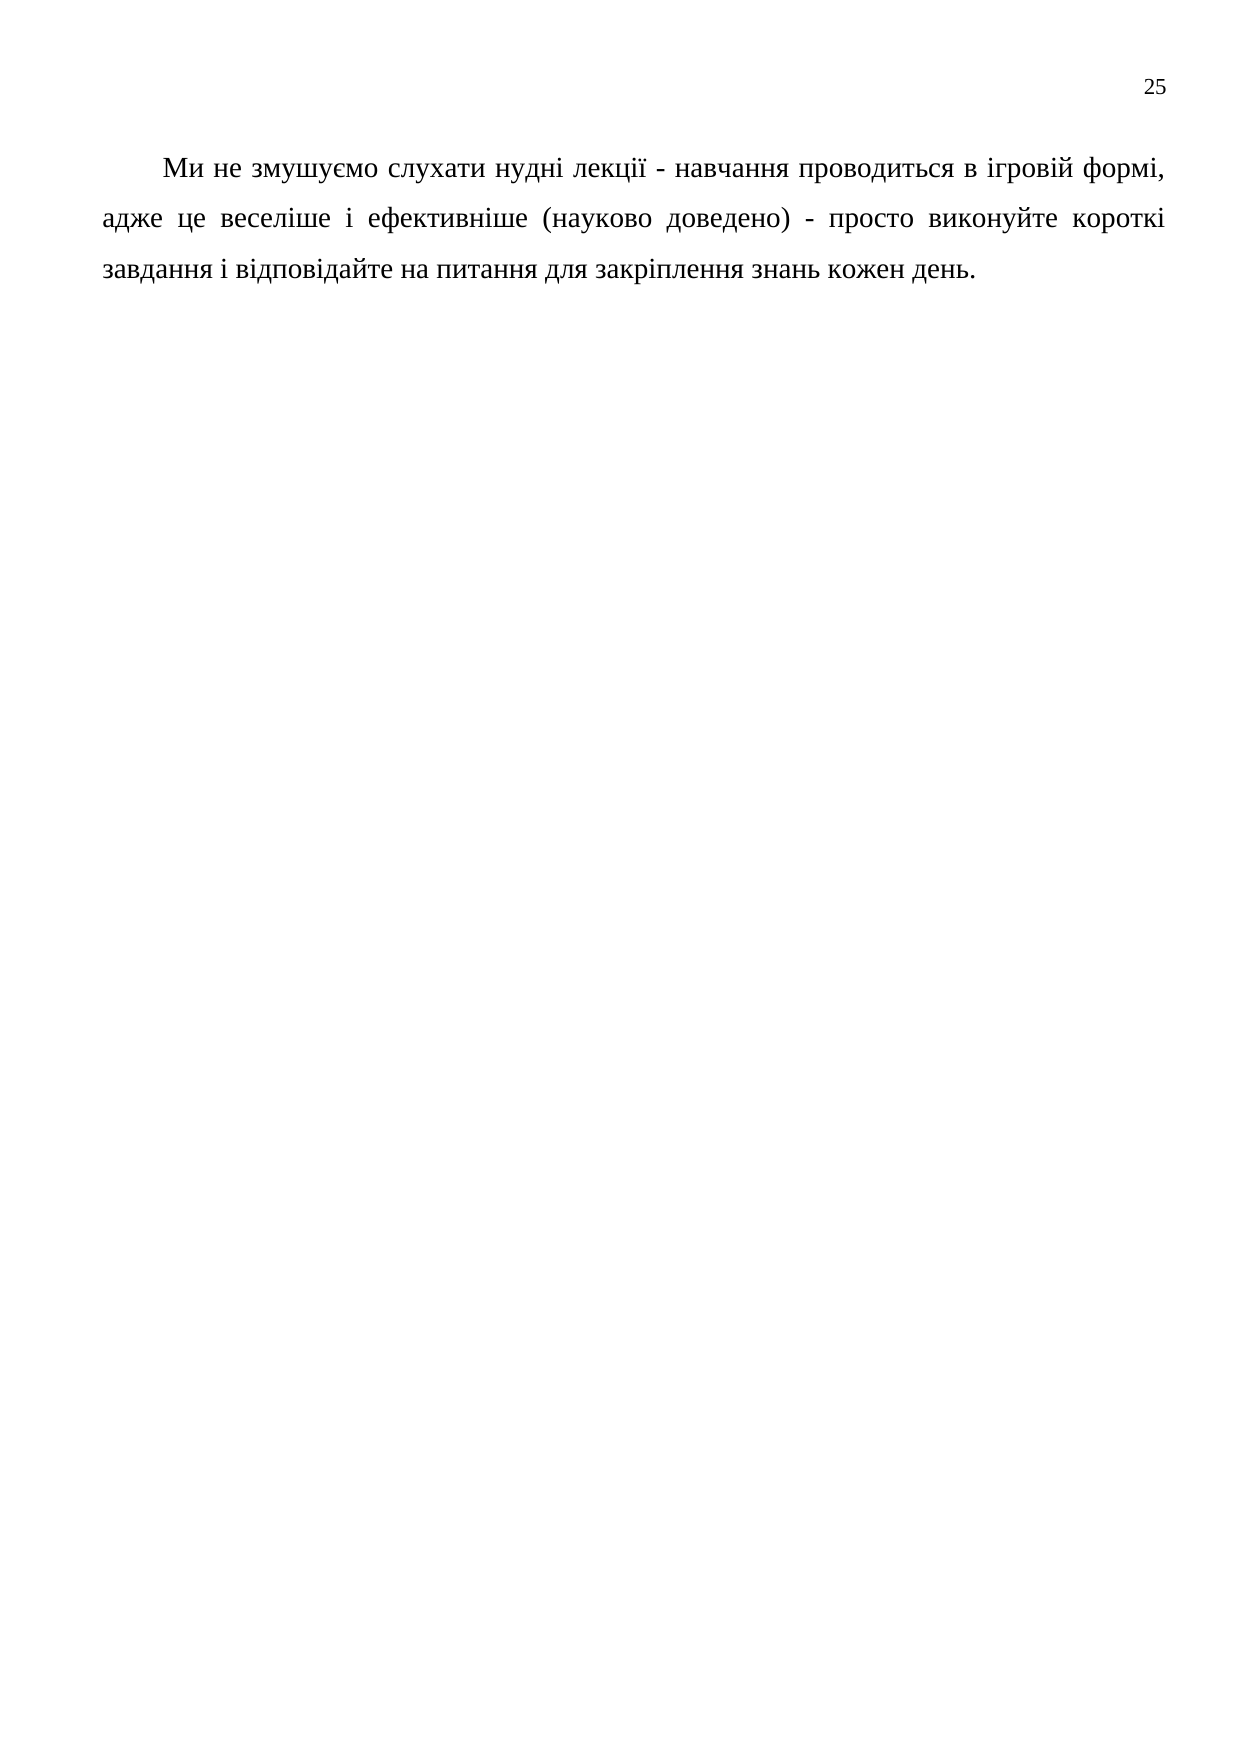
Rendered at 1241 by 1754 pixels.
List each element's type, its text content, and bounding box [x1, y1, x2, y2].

text Ми не змушуємо слухати нудні лекції - навчання проводиться в ігровій формі, адже це веселіше і ефективніше (науково доведено) - просто виконуйте короткі завдання і відповідайте на питання для закріплення знань кожен день. [102, 150, 1166, 284]
